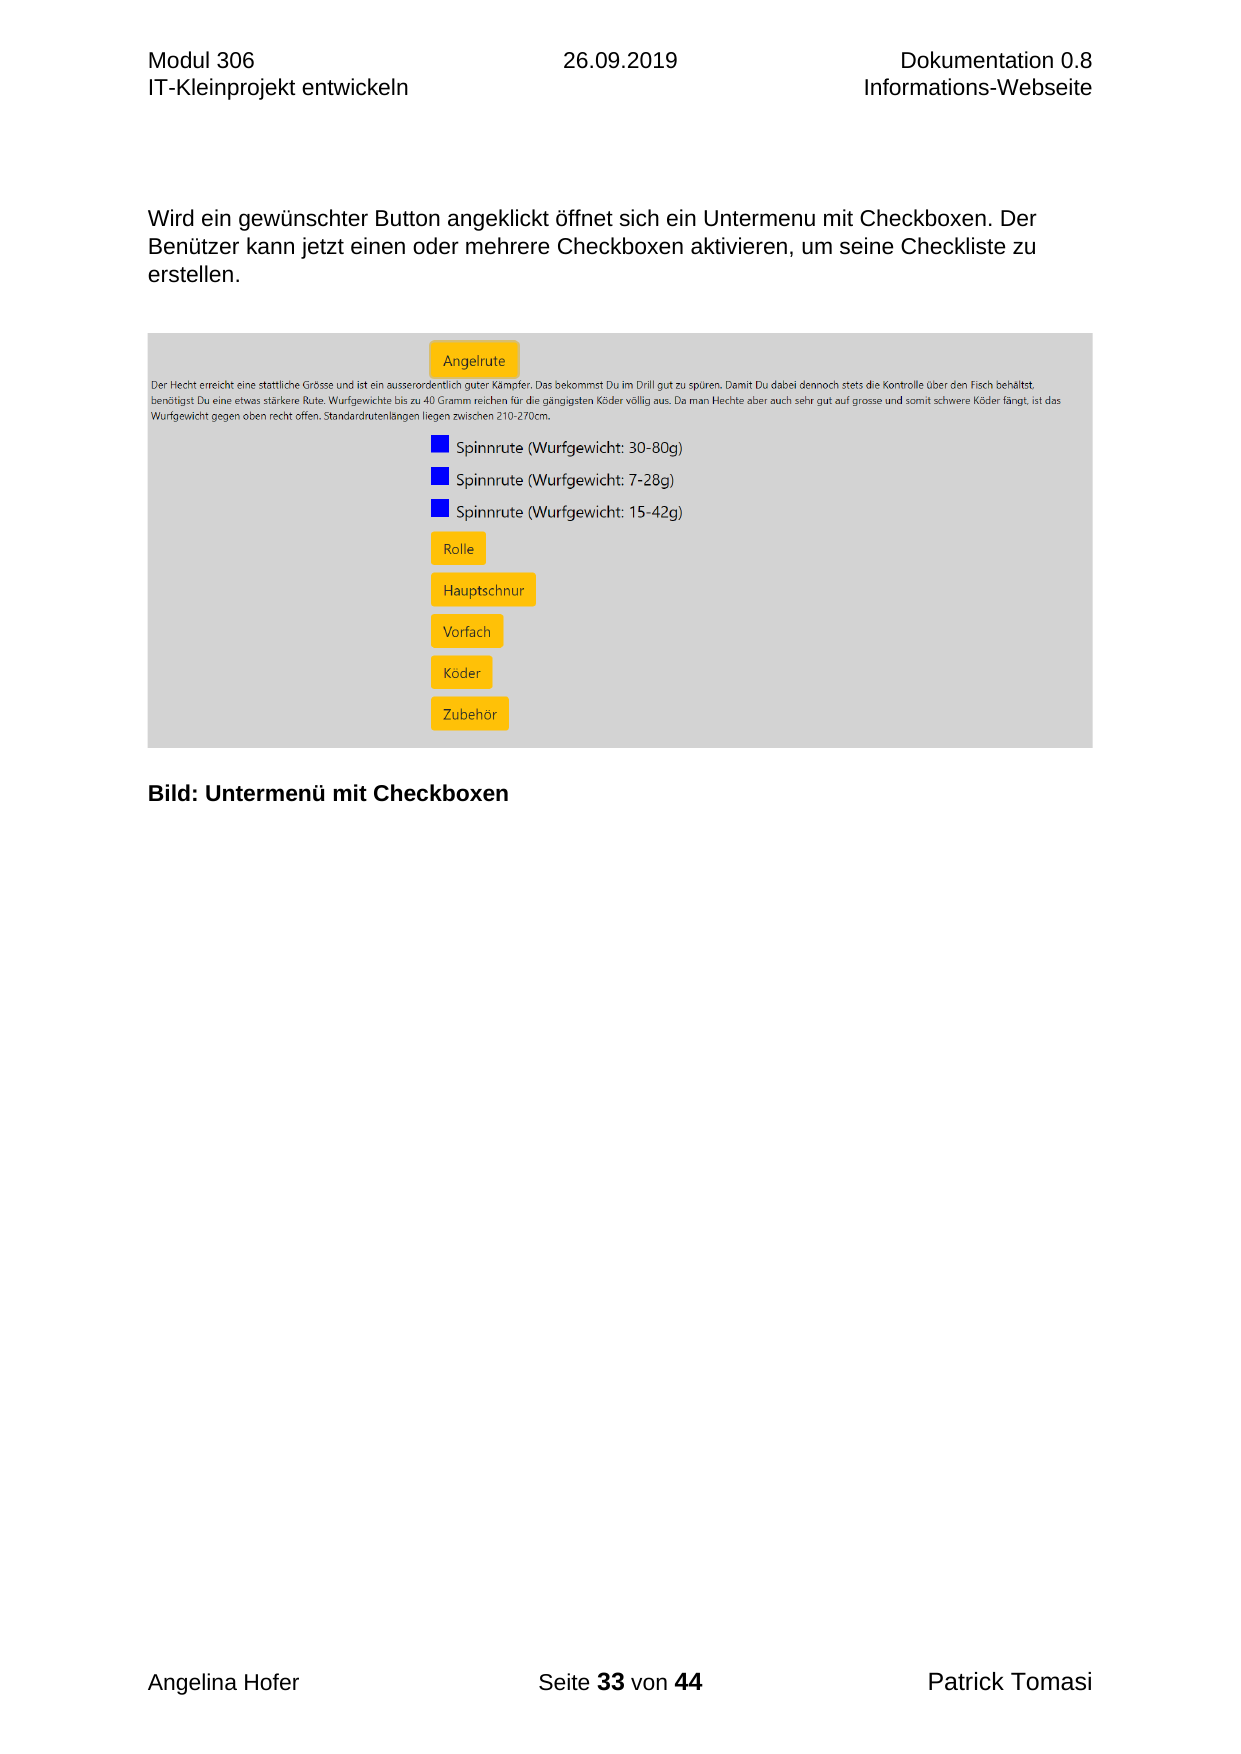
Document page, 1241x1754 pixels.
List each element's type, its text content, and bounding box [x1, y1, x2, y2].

text Wird ein gewünschter Button angeklickt öffnet sich ein Untermenu mit Checkboxen. Der Benützer kann jetzt einen oder mehrere Checkboxen aktivieren, um seine Checkliste zu erstellen. [148, 204, 1093, 288]
text Bild: Untermenü mit Checkboxen [148, 780, 1093, 806]
picture [147, 333, 1093, 748]
